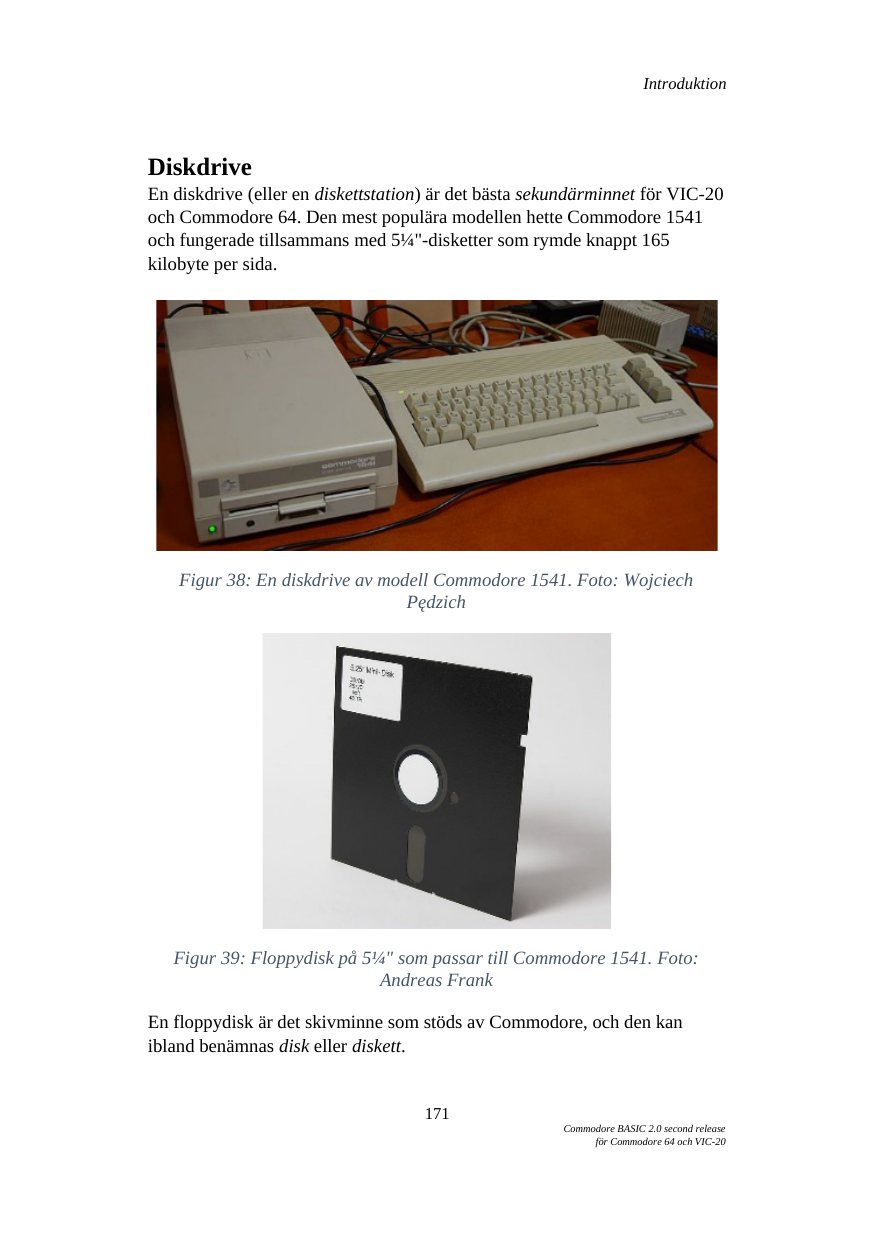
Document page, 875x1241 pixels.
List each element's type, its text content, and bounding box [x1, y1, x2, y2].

picture [262, 633, 612, 929]
text Figur 38: En diskdrive av modell Commodore 1541. Foto: Wojciech Pędzich [148, 569, 726, 612]
text En floppydisk är det skivminne som stöds av Commodore, och den kan ibland benämnas disk eller diskett. [148, 1011, 726, 1056]
subtitle Diskdrive [148, 152, 726, 181]
text En diskdrive (eller en diskettstation) är det bästa sekundärminnet för VIC-20 och Commodore 64. Den mest populära modellen hette Commodore 1541 och fungerade tillsammans med 5¼"-disketter som rymde knappt 165 kilobyte per sida. [148, 183, 726, 274]
text Figur 39: Floppydisk på 5¼" som passar till Commodore 1541. Foto: Andreas Frank [148, 947, 726, 990]
picture [156, 300, 718, 551]
